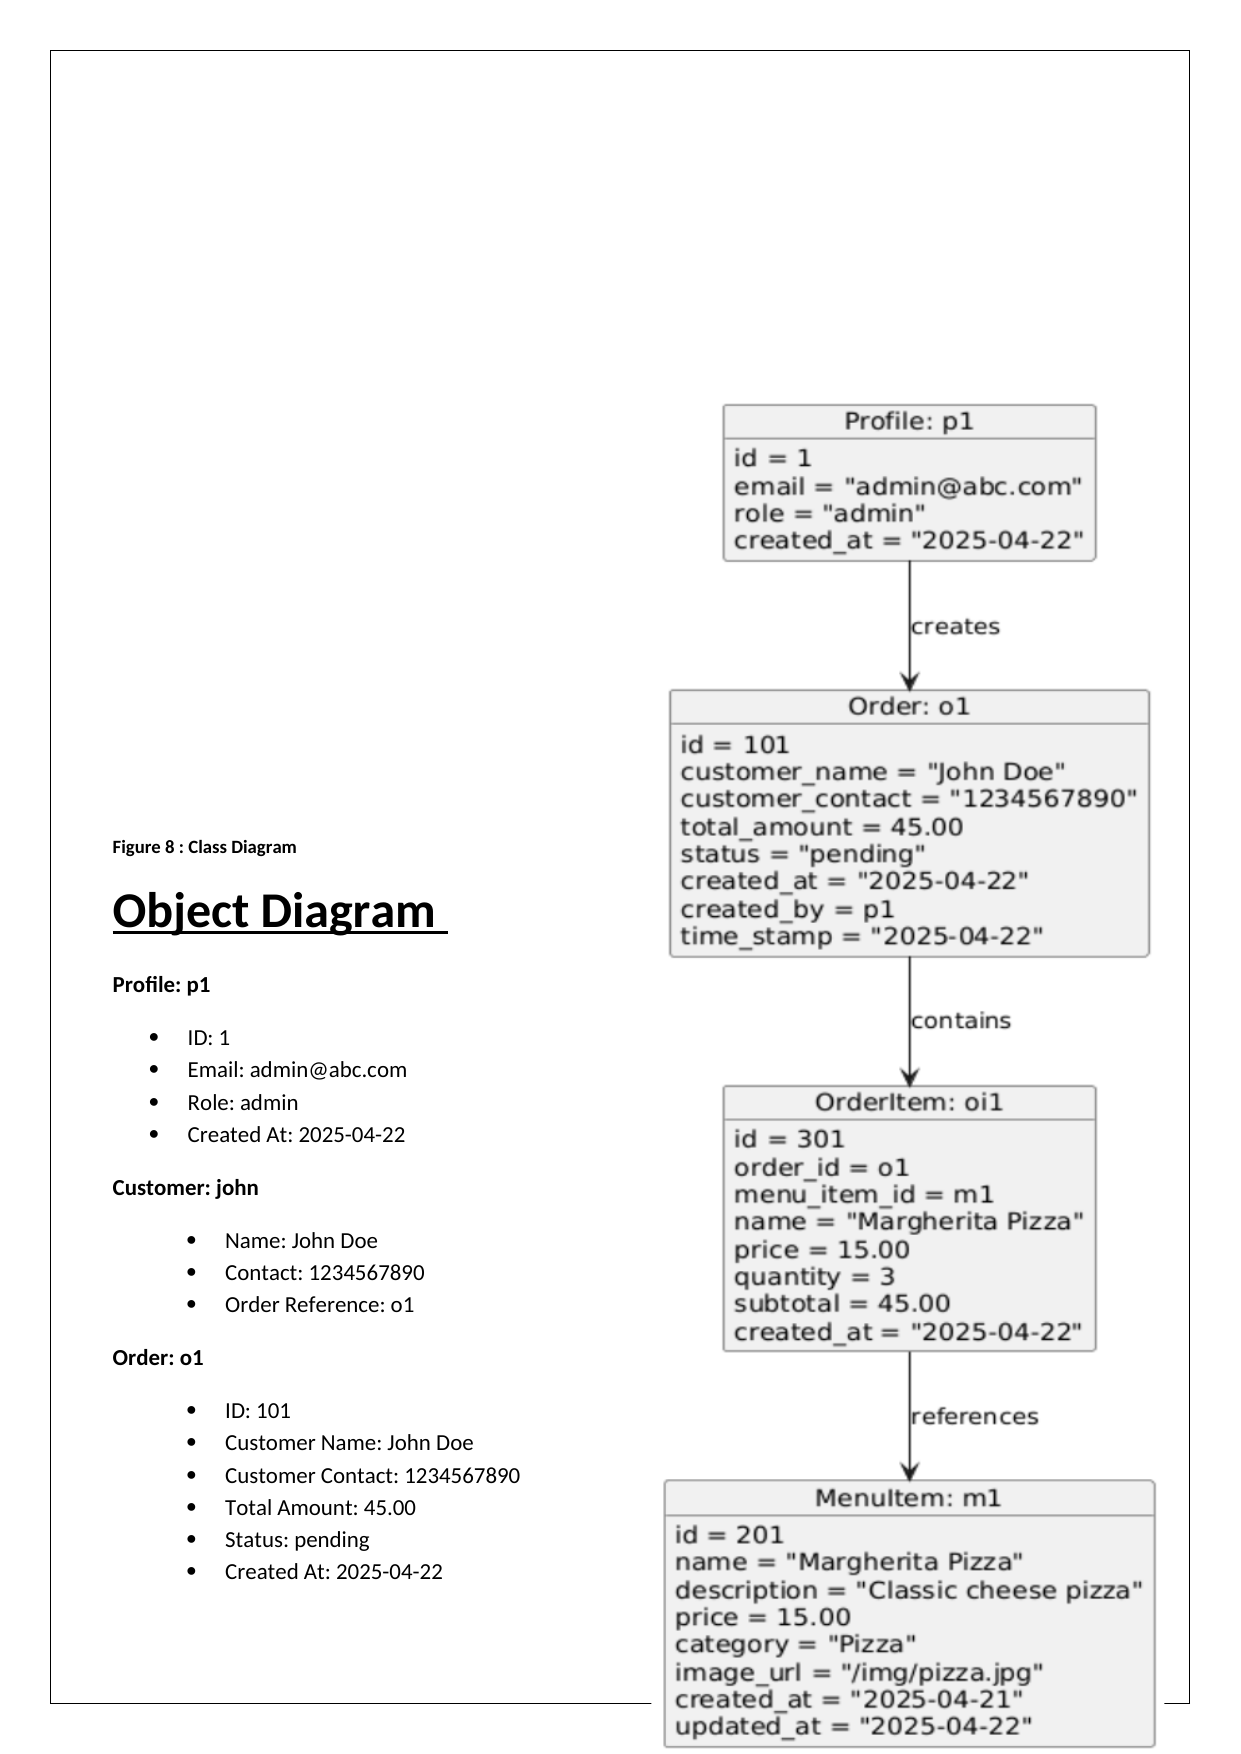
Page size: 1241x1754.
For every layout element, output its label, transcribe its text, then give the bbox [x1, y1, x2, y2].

list Status: pending [187, 1525, 651, 1553]
list Total Amount: 45.00 [187, 1493, 651, 1521]
list Email: admin@abc.com [150, 1056, 651, 1083]
list Name: John Doe [187, 1226, 651, 1254]
list Order Reference: o1 [187, 1290, 651, 1318]
list ID: 1 [150, 1023, 651, 1051]
list Created At: 2025-04-22 [150, 1120, 651, 1148]
text Order: o1 [112, 1343, 651, 1371]
text Customer: john [112, 1173, 651, 1201]
text Figure 8 : Class Diagram [112, 836, 651, 858]
text Object Diagram [112, 879, 651, 940]
picture [651, 397, 1165, 1754]
list Role: admin [150, 1088, 651, 1116]
list Customer Name: John Doe [187, 1428, 651, 1457]
list Contact: 1234567890 [187, 1258, 651, 1286]
list ID: 101 [187, 1396, 651, 1424]
list Created At: 2025-04-22 [187, 1557, 651, 1585]
list Customer Contact: 1234567890 [187, 1461, 651, 1489]
text Profile: p1 [112, 970, 651, 998]
